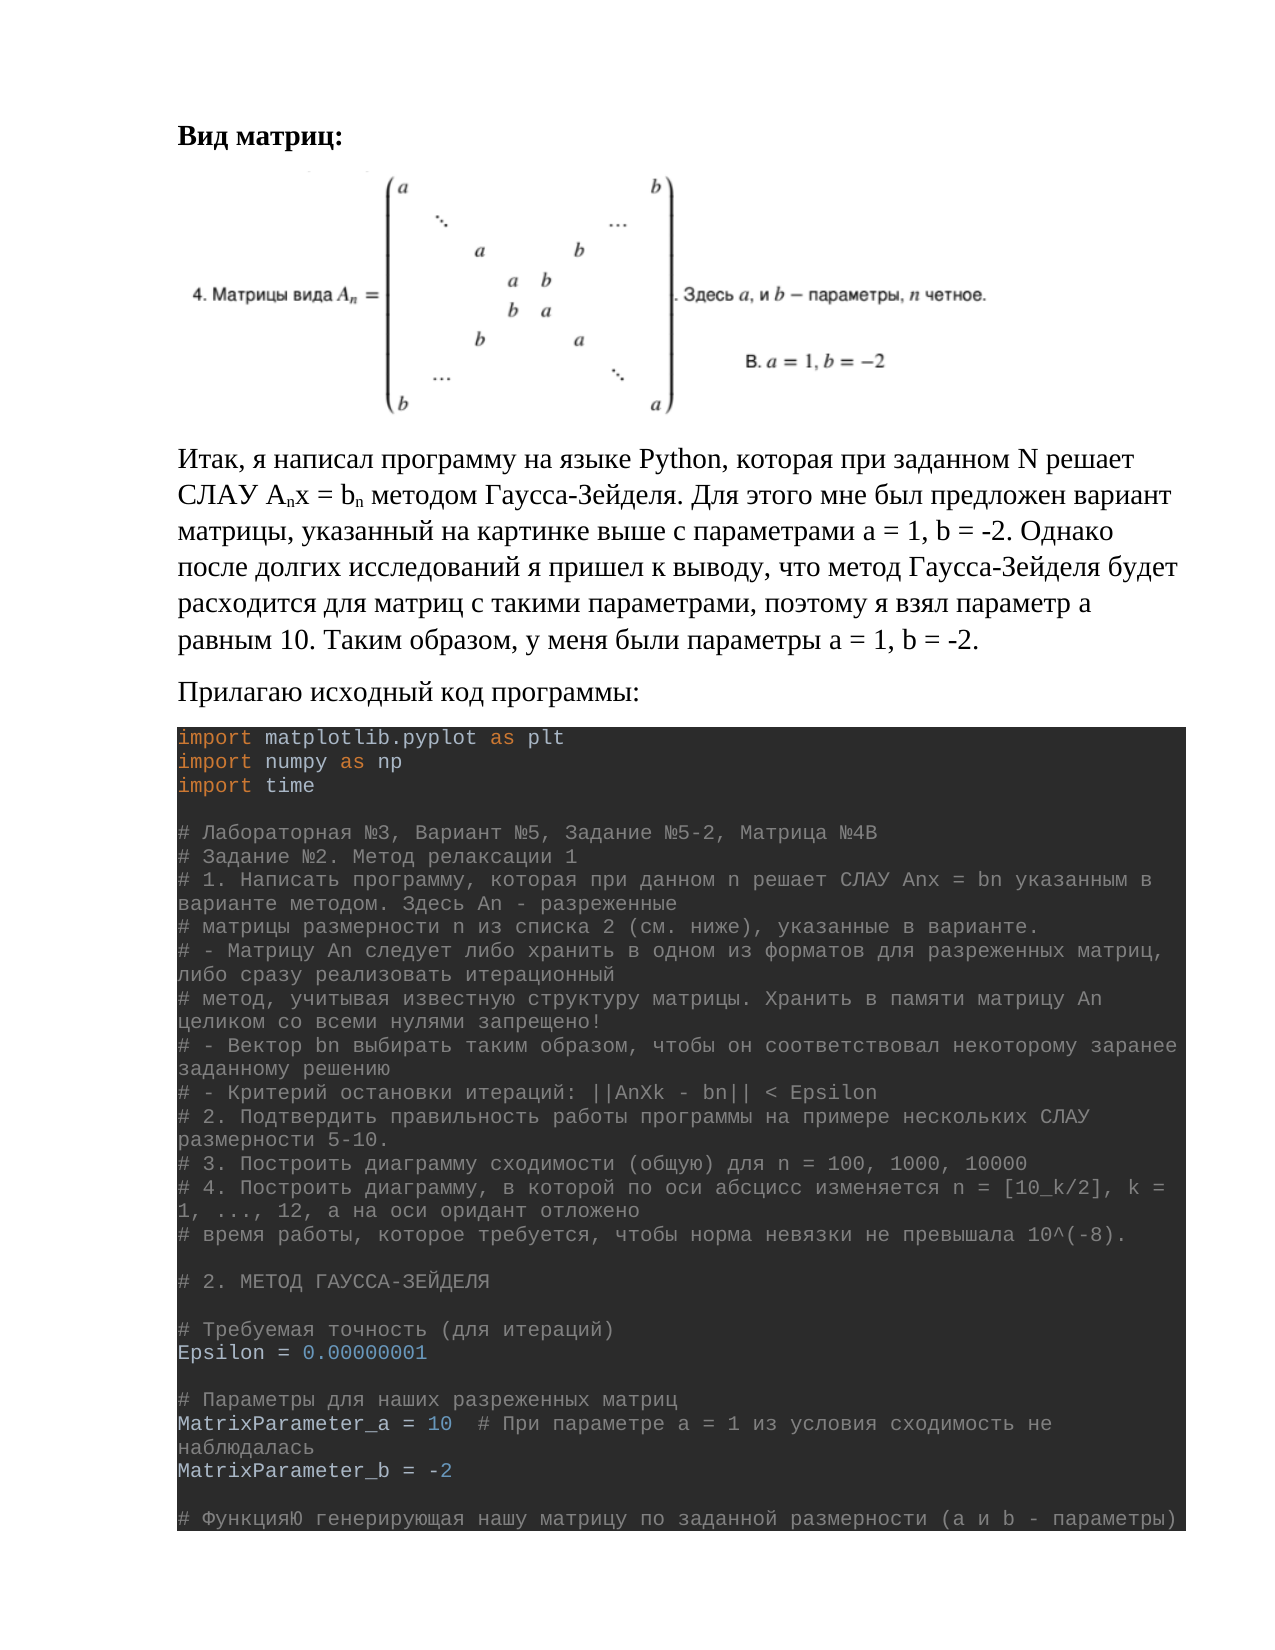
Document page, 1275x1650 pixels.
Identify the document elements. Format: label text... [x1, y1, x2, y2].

text Прилагаю исходный код программы: [177, 674, 1186, 708]
text Вид матриц: [177, 118, 1186, 152]
picture [177, 171, 993, 423]
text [177, 727, 1186, 1531]
text Итак, я написал программу на языке Python, которая при заданном N решает СЛАУ Anx = bn методом Гаусса-Зейделя. Для этого мне был предложен вариант матрицы, указанный на картинке выше с параметрами a = 1, b = -2. Однако после долгих исследований я пришел к выводу, что метод Гаусса-Зейделя будет расходится для матриц с такими параметрами, поэтому я взял параметр a равным 10. Таким образом, у меня были параметры a = 1, b = -2. [177, 441, 1186, 655]
